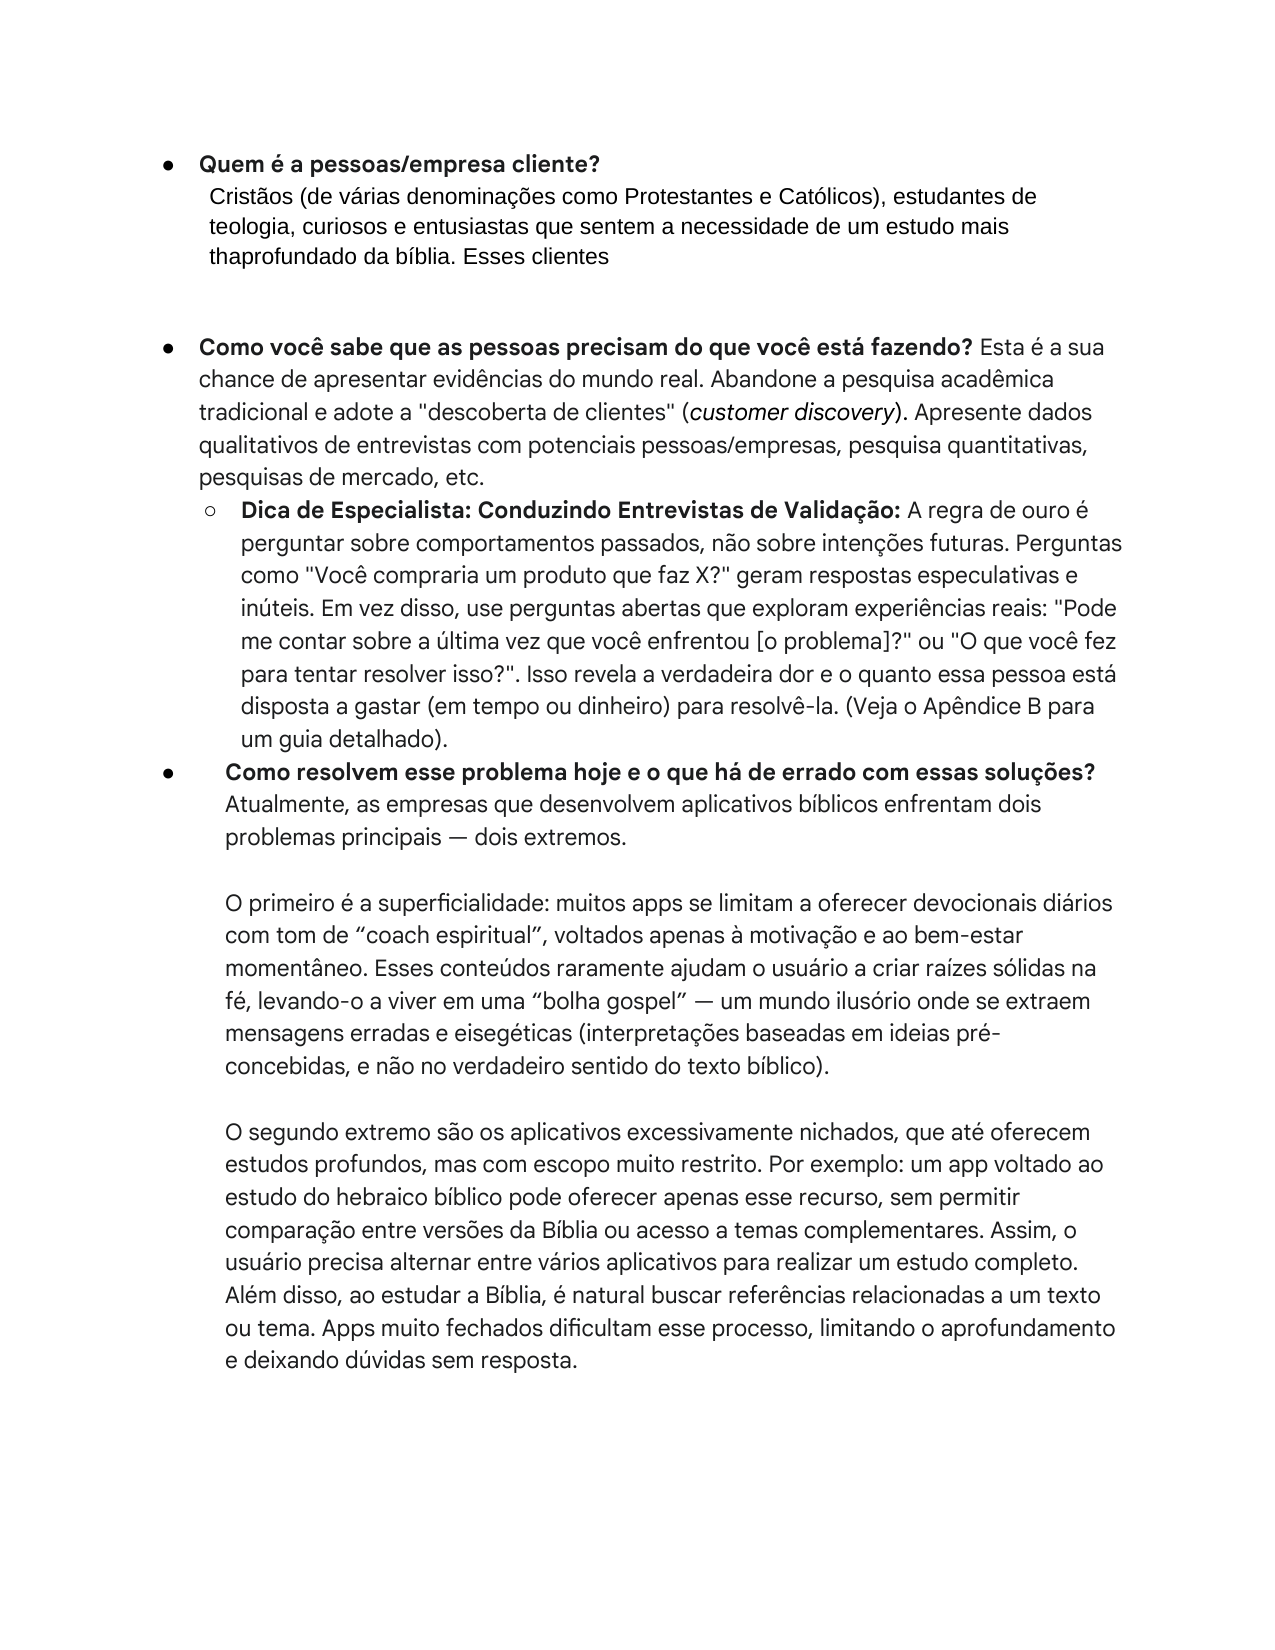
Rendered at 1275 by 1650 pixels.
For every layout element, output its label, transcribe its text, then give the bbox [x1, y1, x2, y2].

text O segundo extremo são os aplicativos excessivamente nichados, que até oferecem estudos profundos, mas com escopo muito restrito. Por exemplo: um app voltado ao estudo do hebraico bíblico pode oferecer apenas esse recurso, sem permitir comparação entre versões da Bíblia ou acesso a temas complementares. Assim, o usuário precisa alternar entre vários aplicativos para realizar um estudo completo. Além disso, ao estudar a Bíblia, é natural buscar referências relacionadas a um texto ou tema. Apps muito fechados dificultam esse processo, limitando o aprofundamento e deixando dúvidas sem resposta. [225, 1118, 1125, 1375]
list Quem é a pessoas/empresa cliente? [161, 150, 1125, 179]
text Cristãos (de várias denominações como Protestantes e Católicos), estudantes de teologia, curiosos e entusiastas que sentem a necessidade de um estudo mais thaprofundado da bíblia. Esses clientes [209, 183, 1125, 269]
list Dica de Especialista: Conduzindo Entrevistas de Validação: A regra de ouro é perguntar sobre comportamentos passados, não sobre intenções futuras. Perguntas como "Você compraria um produto que faz X?" geram respostas especulativas e inúteis. Em vez disso, use perguntas abertas que exploram experiências reais: "Pode me contar sobre a última vez que você enfrentou [o problema]?" ou "O que você fez para tentar resolver isso?". Isso revela a verdadeira dor e o quanto essa pessoa está disposta a gastar (em tempo ou dinheiro) para resolvê-la. (Veja o Apêndice B para um guia detalhado). [203, 496, 1125, 754]
list Como você sabe que as pessoas precisam do que você está fazendo? Esta é a sua chance de apresentar evidências do mundo real. Abandone a pesquisa acadêmica tradicional e adote a "descoberta de clientes" (customer discovery). Apresente dados qualitativos de entrevistas com potenciais pessoas/empresas, pesquisa quantitativas, pesquisas de mercado, etc. [161, 333, 1125, 492]
list Como resolvem esse problema hoje e o que há de errado com essas soluções? Atualmente, as empresas que desenvolvem aplicativos bíblicos enfrentam dois problemas principais — dois extremos. [161, 758, 1125, 852]
text O primeiro é a superficialidade: muitos apps se limitam a oferecer devocionais diários com tom de “coach espiritual”, voltados apenas à motivação e ao bem-estar momentâneo. Esses conteúdos raramente ajudam o usuário a criar raízes sólidas na fé, levando-o a viver em uma “bolha gospel” — um mundo ilusório onde se extraem mensagens erradas e eisegéticas (interpretações baseadas em ideias pré-concebidas, e não no verdadeiro sentido do texto bíblico). [225, 889, 1125, 1081]
